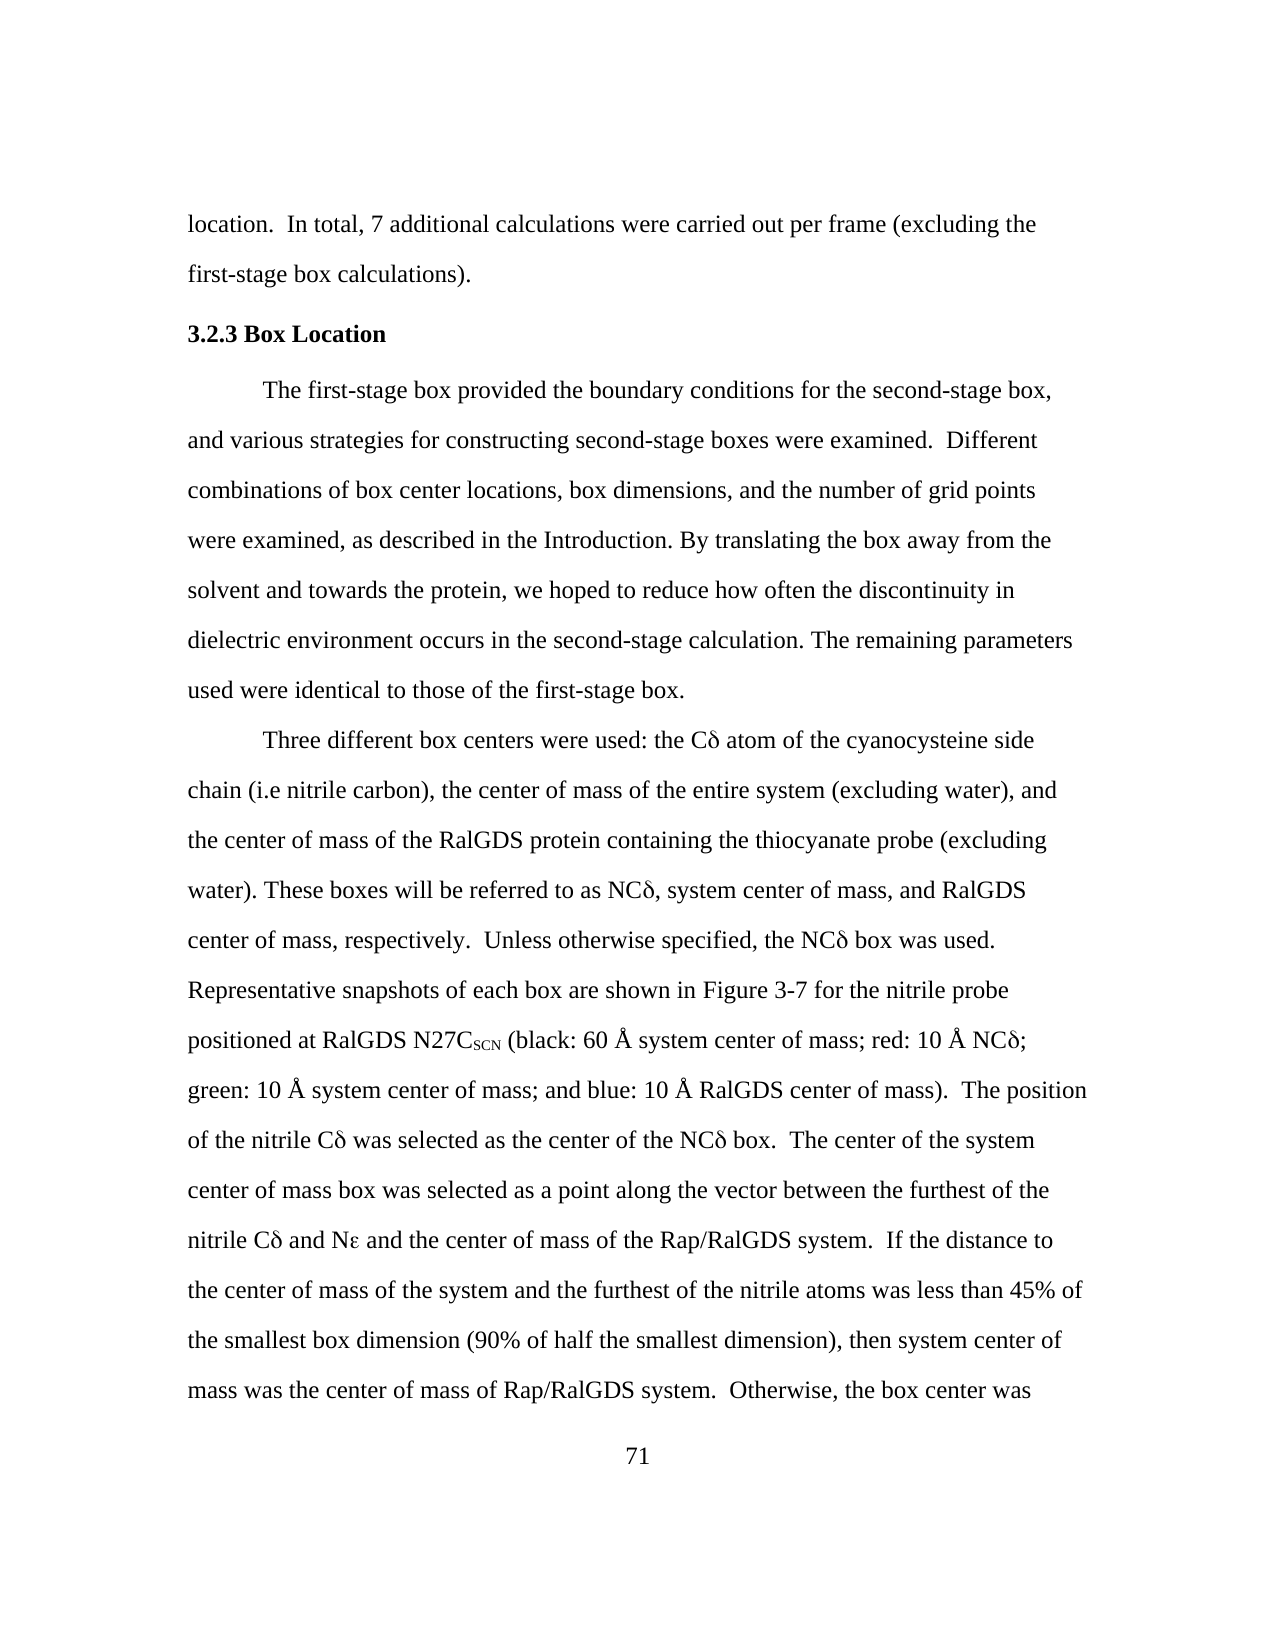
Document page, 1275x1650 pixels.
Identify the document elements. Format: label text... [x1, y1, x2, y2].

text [187, 187, 1087, 287]
text The first-stage box provided the boundary conditions for the second-stage box, and various strategies for constructing second-stage boxes were examined. Different combinations of box center locations, box dimensions, and the number of grid points were examined, as described in the Introduction. By translating the box away from the solvent and towards the protein, we hoped to reduce how often the discontinuity in dielectric environment occurs in the second-stage calculation. The remaining parameters used were identical to those of the first-stage box. [187, 354, 1087, 704]
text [187, 704, 1087, 1404]
subtitle Box Location [187, 319, 1087, 347]
